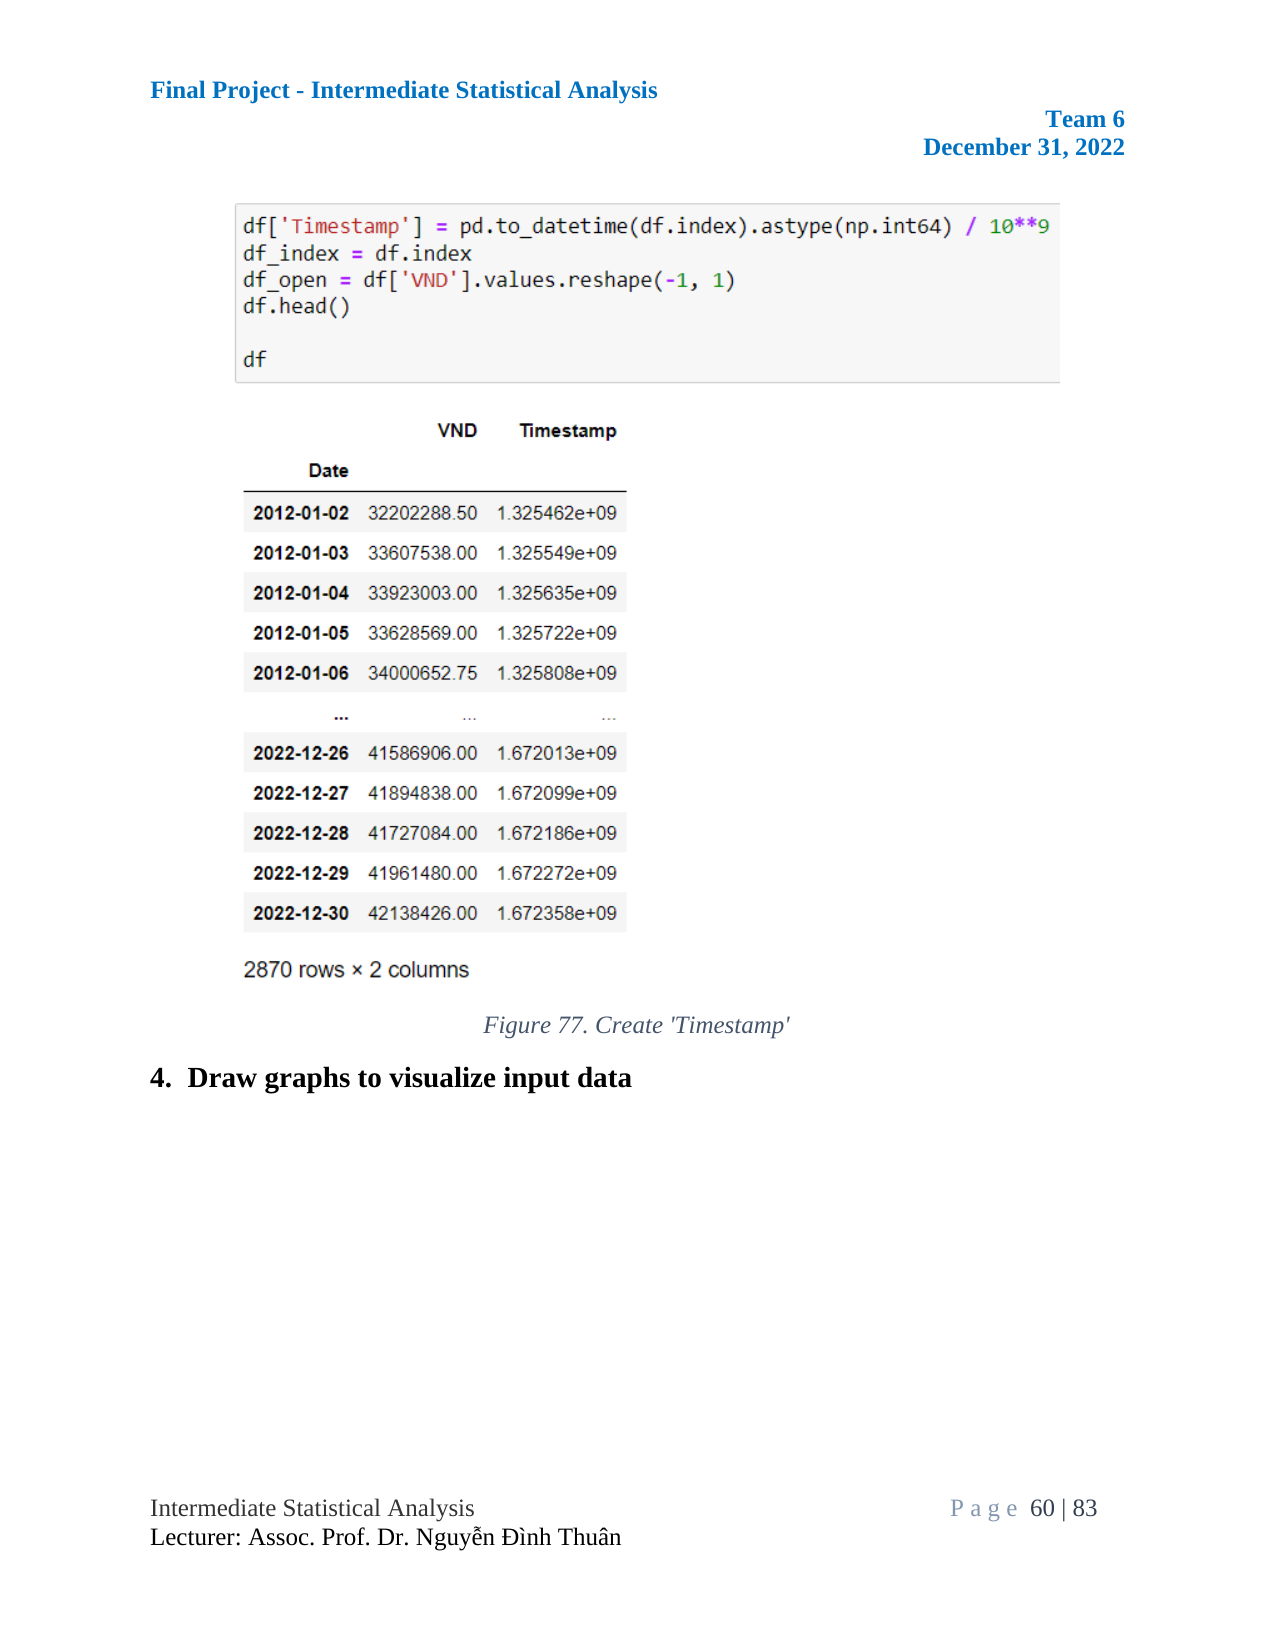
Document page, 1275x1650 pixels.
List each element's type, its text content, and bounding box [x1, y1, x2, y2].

picture [225, 192, 1060, 995]
list Draw graphs to visualize input data [150, 1060, 1125, 1094]
text Figure 77. Create 'Timestamp' [150, 1011, 1125, 1039]
